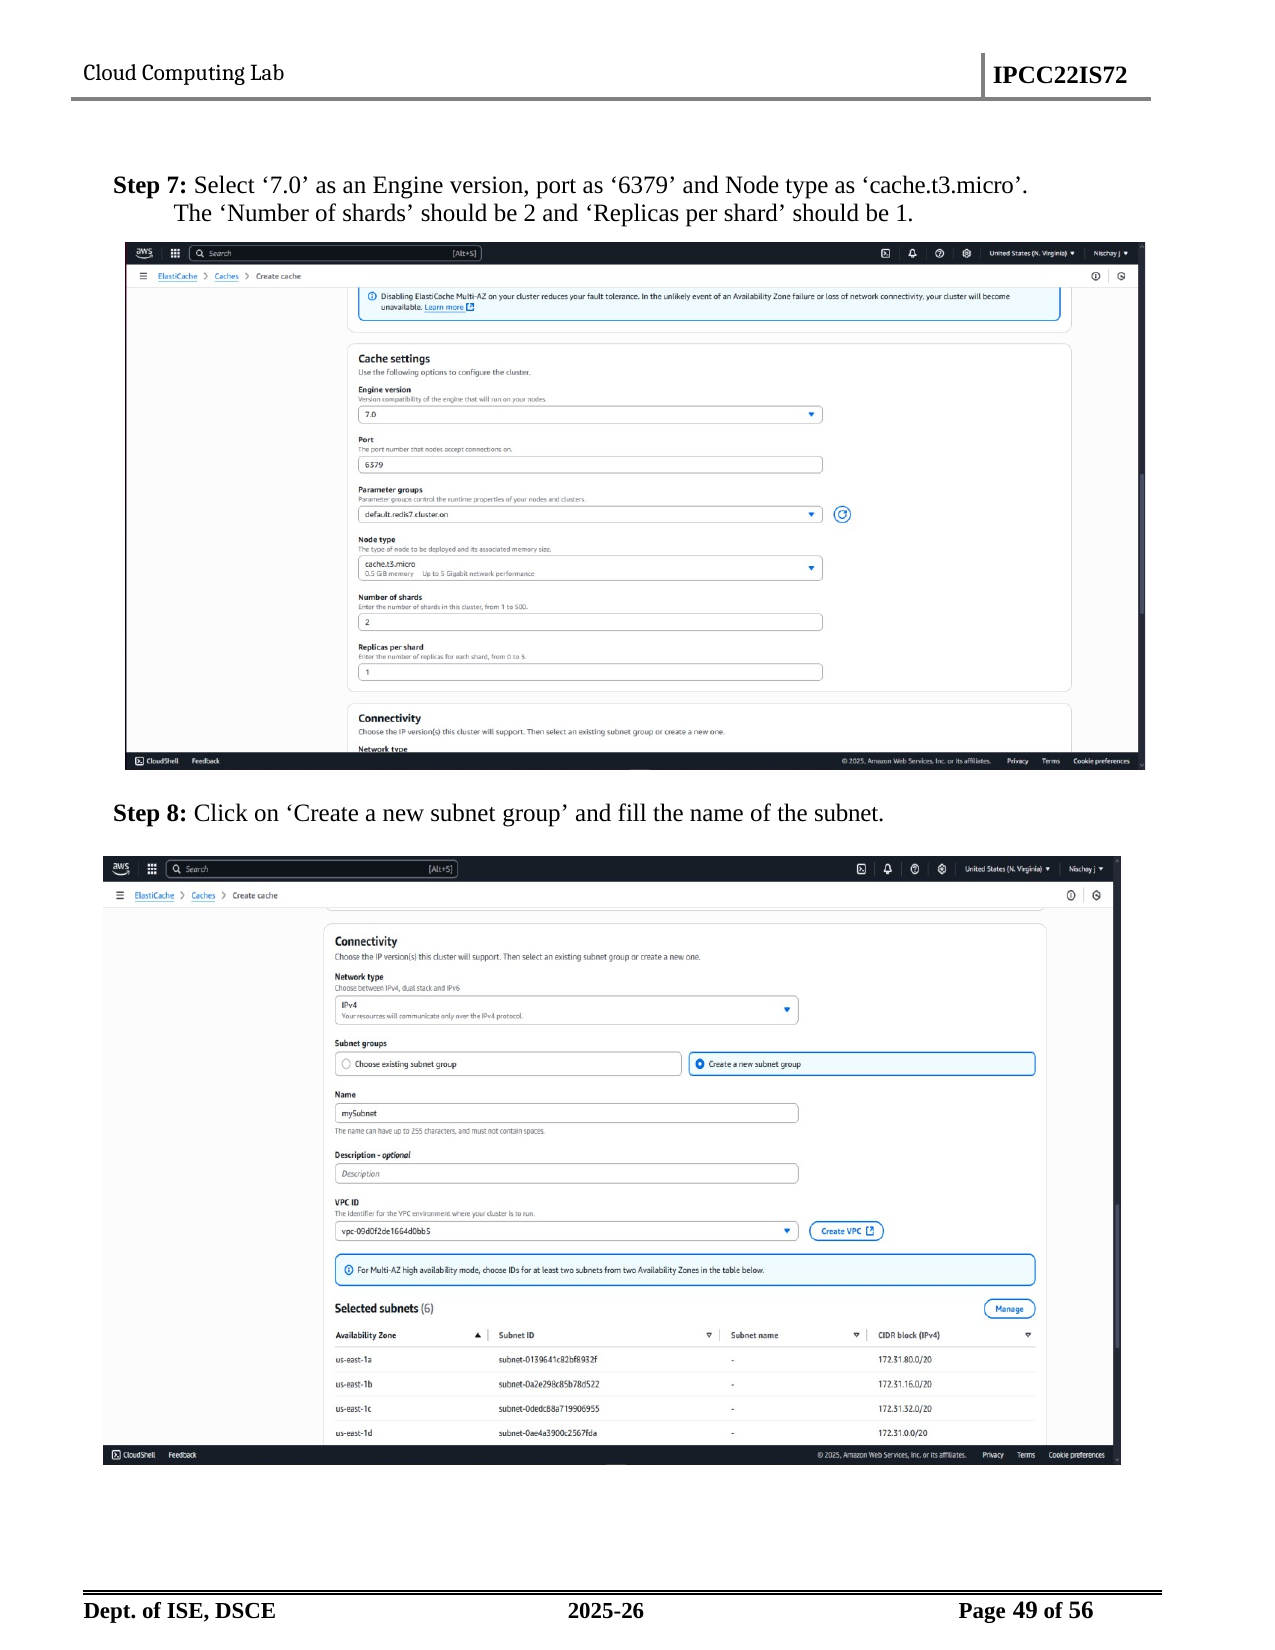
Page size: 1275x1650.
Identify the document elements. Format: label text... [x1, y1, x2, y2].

picture [125, 242, 1146, 770]
text Step 8: Click on ‘Create a new subnet group’ and fill the name of the subnet. [113, 798, 1162, 827]
text Step 7: Select ‘7.0’ as an Engine version, port as ‘6379’ and Node type as ‘cache.t3.micro’. [113, 170, 1162, 199]
picture [103, 856, 1121, 1465]
text The ‘Number of shards’ should be 2 and ‘Replicas per shard’ should be 1. [173, 199, 1162, 228]
